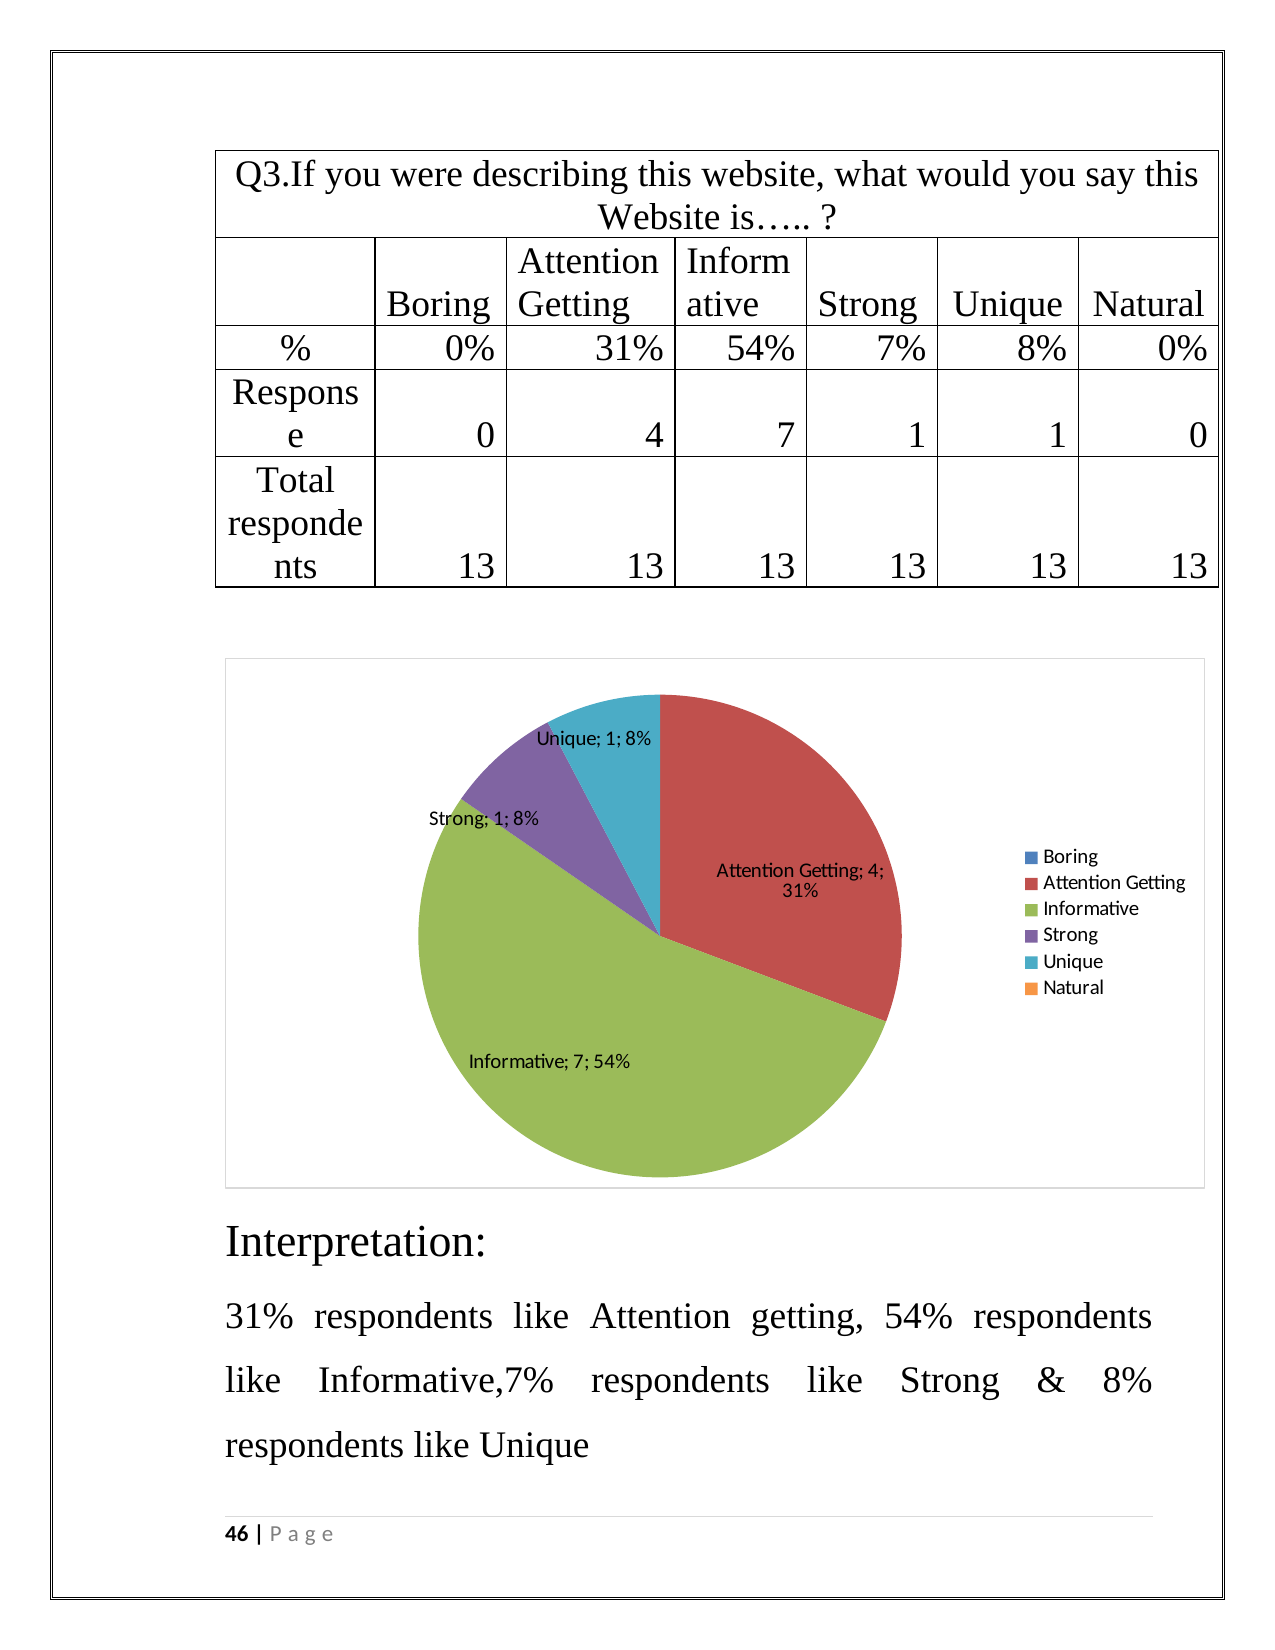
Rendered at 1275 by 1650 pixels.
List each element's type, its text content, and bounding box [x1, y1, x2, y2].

table_cell Natural [1079, 238, 1218, 324]
table_header Q3.If you were describing this website, what would you say this Website is….. ? [216, 151, 1218, 237]
table_cell 0% [1079, 326, 1218, 369]
table_cell Total respondents [216, 457, 374, 586]
table_cell 13 [938, 457, 1078, 586]
text 31% respondents like Attention getting, 54% respondents like Informative,7% respondents like Strong & 8% respondents like Unique [225, 1293, 1153, 1466]
table_cell [216, 238, 374, 324]
table_cell 0% [376, 326, 506, 369]
table_cell 7% [807, 326, 937, 369]
table_cell 13 [1079, 457, 1218, 586]
table_cell 0 [376, 370, 506, 456]
table_cell 0 [1079, 370, 1218, 456]
table_cell 13 [507, 457, 674, 586]
table_cell 7 [676, 370, 806, 456]
table_cell 31% [507, 326, 674, 369]
table_cell Informative [676, 238, 806, 324]
text Interpretation: [225, 1214, 1153, 1267]
table_cell Response [216, 370, 374, 456]
table_cell 4 [507, 370, 674, 456]
table_cell 1 [807, 370, 937, 456]
table_cell 13 [376, 457, 506, 586]
table_cell 13 [807, 457, 937, 586]
table_cell Unique [938, 238, 1078, 324]
table_cell Strong [807, 238, 937, 324]
table_cell 13 [676, 457, 806, 586]
table_cell Boring [376, 238, 506, 324]
table_cell % [216, 326, 374, 369]
table_cell 54% [676, 326, 806, 369]
table_cell Attention Getting [507, 238, 674, 324]
table_cell 8% [938, 326, 1078, 369]
table_cell 1 [938, 370, 1078, 456]
